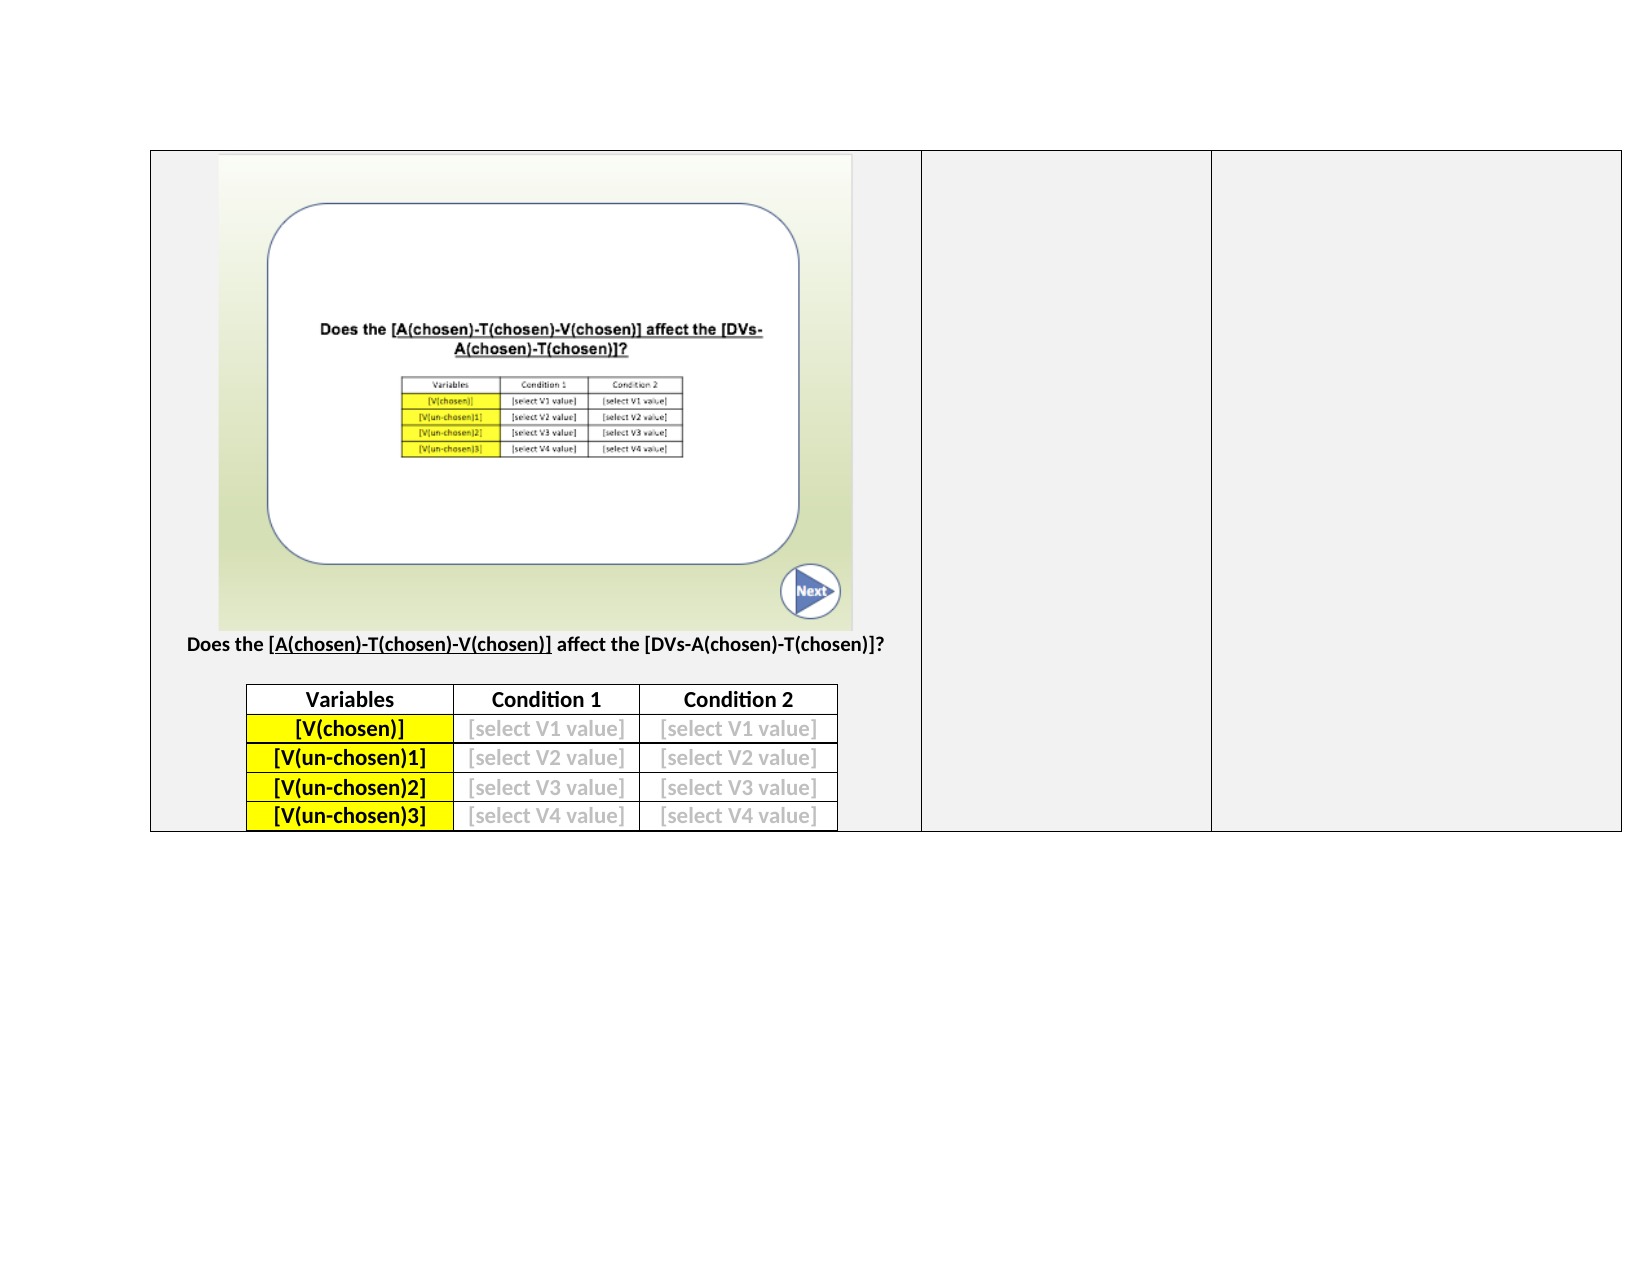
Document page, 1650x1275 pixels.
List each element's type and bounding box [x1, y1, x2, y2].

table_cell [922, 151, 1211, 831]
table_cell [151, 151, 921, 831]
picture [218, 151, 854, 631]
table_cell [1212, 151, 1621, 831]
